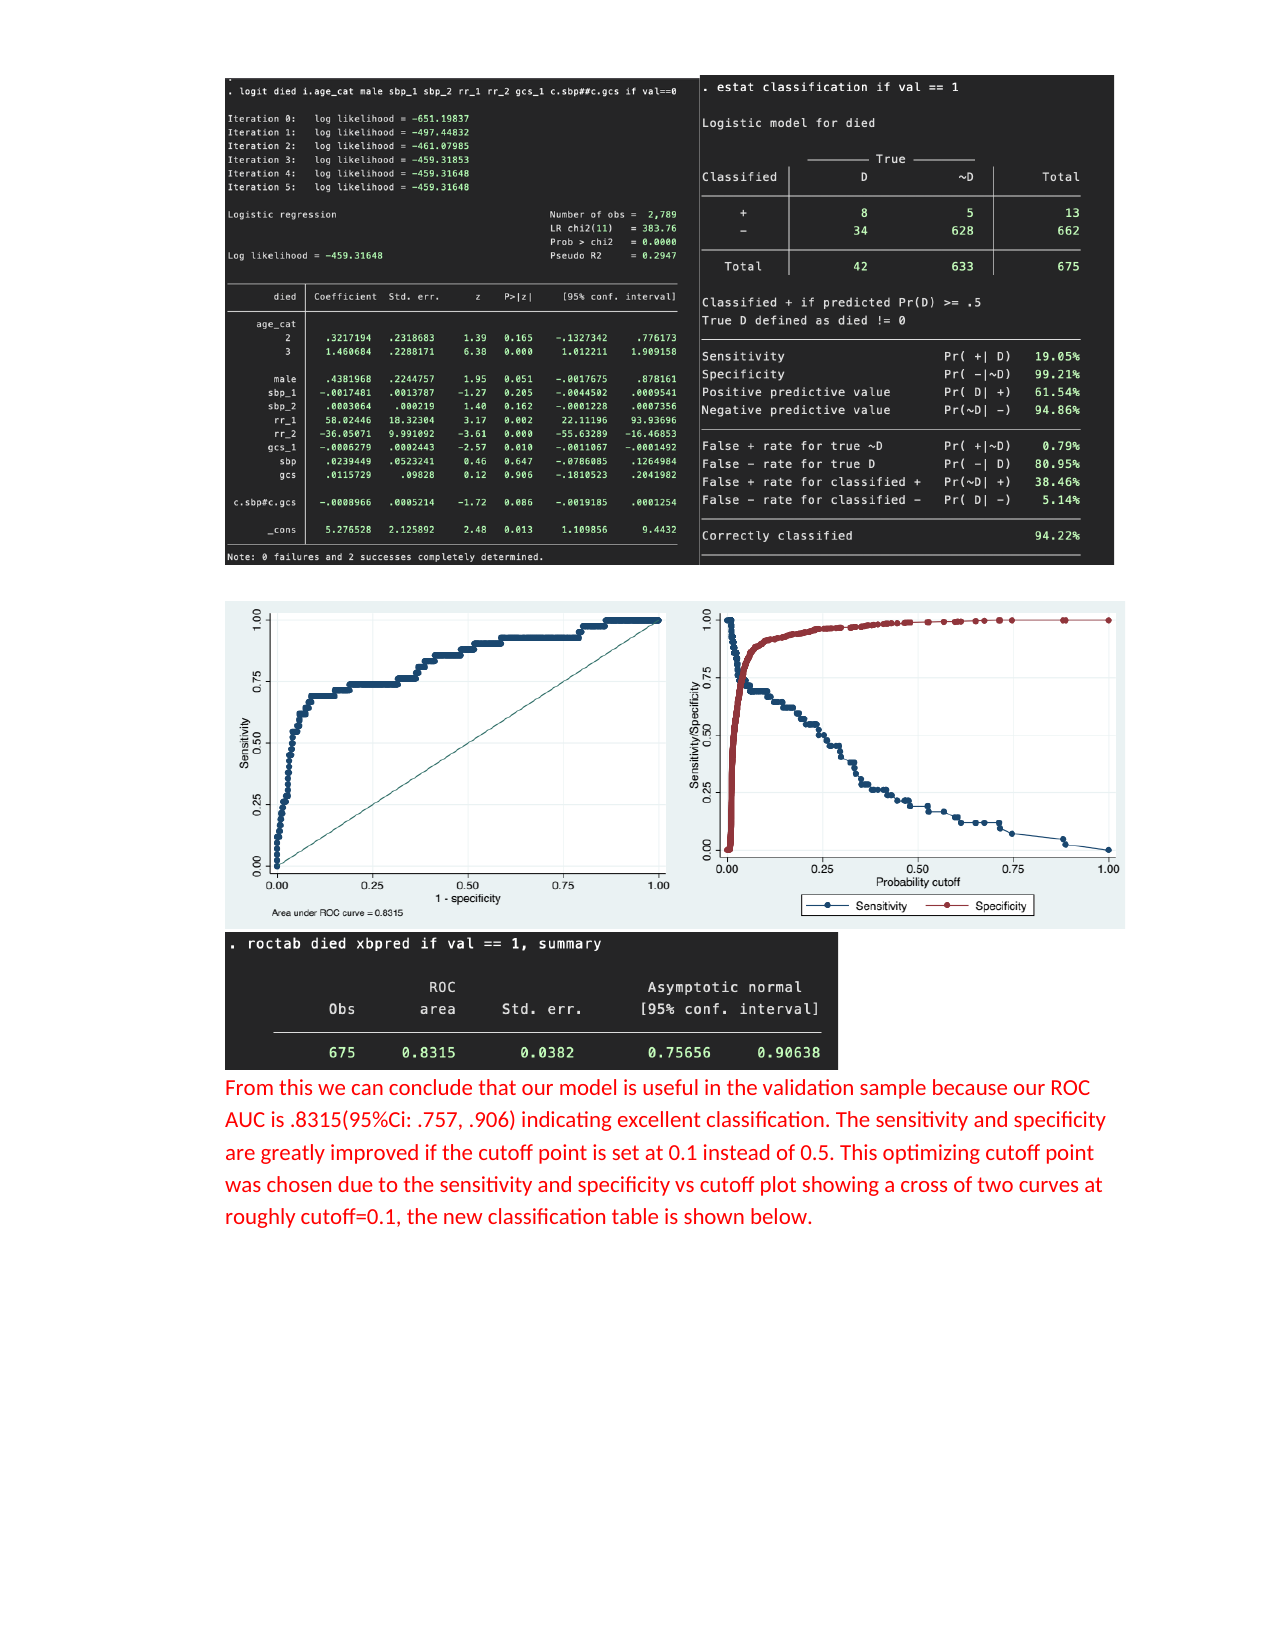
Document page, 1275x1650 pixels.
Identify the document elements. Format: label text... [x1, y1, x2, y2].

picture [225, 932, 839, 1070]
list From this we can conclude that our model is useful in the validation sample because our ROC AUC is .8315(95%Ci: .757, .906) indicating excellent classification. The sensitivity and specificity are greatly improved if the cutoff point is set at 0.1 instead of 0.5. This optimizing cutoff point was chosen due to the sensitivity and specificity vs cutoff plot showing a cross of two curves at roughly cutoff=0.1, the new classification table is shown below. [225, 1073, 1125, 1230]
picture [225, 75, 1115, 565]
